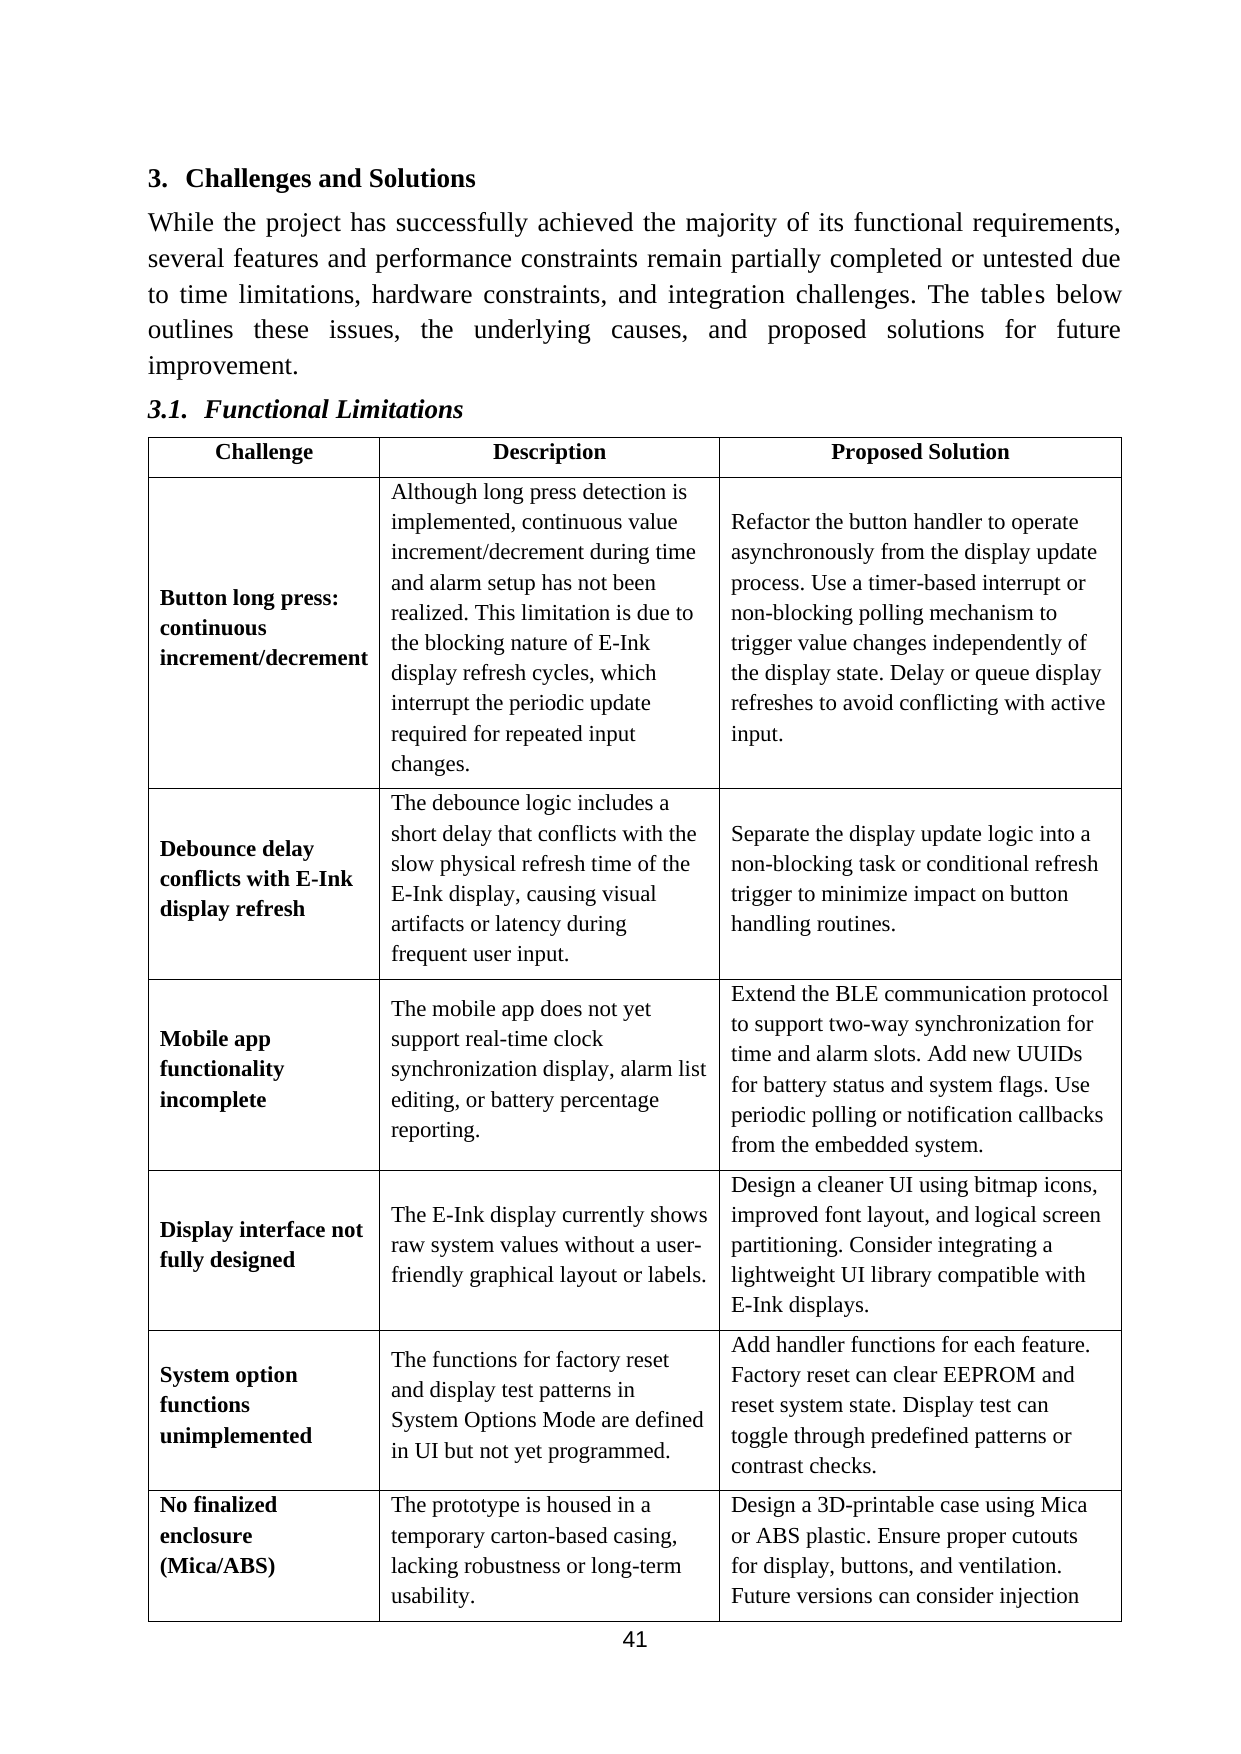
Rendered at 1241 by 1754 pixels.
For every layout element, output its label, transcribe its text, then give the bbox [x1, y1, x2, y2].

table_cell The E-Ink display currently shows raw system values without a user-friendly graphical layout or labels. [380, 1171, 719, 1330]
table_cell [720, 1491, 1121, 1621]
table_cell Design a cleaner UI using bitmap icons, improved font layout, and logical screen partitioning. Consider integrating a lightweight UI library compatible with E-Ink displays. [720, 1171, 1121, 1330]
table_cell System option functions unimplemented [149, 1331, 379, 1490]
table_header Description [380, 438, 719, 477]
table_cell Refactor the button handler to operate asynchronously from the display update process. Use a timer-based interrupt or non-blocking polling mechanism to trigger value changes independently of the display state. Delay or queue display refreshes to avoid conflicting with active input. [720, 478, 1121, 788]
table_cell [380, 1491, 719, 1621]
text While the project has successfully achieved the majority of its functional requirements, several features and performance constraints remain partially completed or untested due to time limitations, hardware constraints, and integration challenges. The tables below outlines these issues, the underlying causes, and proposed solutions for future improvement. [148, 206, 1122, 380]
table_cell Mobile app functionality incomplete [149, 980, 379, 1169]
table_cell The mobile app does not yet support real-time clock synchronization display, alarm list editing, or battery percentage reporting. [380, 980, 719, 1169]
list Functional Limitations [148, 393, 1122, 424]
table_cell Button long press: continuous increment/decrement [149, 478, 379, 788]
table_header Proposed Solution [720, 438, 1121, 477]
table_header Challenge [149, 438, 379, 477]
table_cell The functions for factory reset and display test patterns in System Options Mode are defined in UI but not yet programmed. [380, 1331, 719, 1490]
table_cell Extend the BLE communication protocol to support two-way synchronization for time and alarm slots. Add new UUIDs for battery status and system flags. Use periodic polling or notification callbacks from the embedded system. [720, 980, 1121, 1169]
table_cell Although long press detection is implemented, continuous value increment/decrement during time and alarm setup has not been realized. This limitation is due to the blocking nature of E-Ink display refresh cycles, which interrupt the periodic update required for repeated input changes. [380, 478, 719, 788]
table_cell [149, 1491, 379, 1621]
table_cell Separate the display update logic into a non-blocking task or conditional refresh trigger to minimize impact on button handling routines. [720, 789, 1121, 979]
table_cell Debounce delay conflicts with E-Ink display refresh [149, 789, 379, 979]
list Challenges and Solutions [148, 162, 1122, 193]
table_cell Add handler functions for each feature. Factory reset can clear EEPROM and reset system state. Display test can toggle through predefined patterns or contrast checks. [720, 1331, 1121, 1490]
table_cell The debounce logic includes a short delay that conflicts with the slow physical refresh time of the E-Ink display, causing visual artifacts or latency during frequent user input. [380, 789, 719, 979]
table_cell Display interface not fully designed [149, 1171, 379, 1330]
